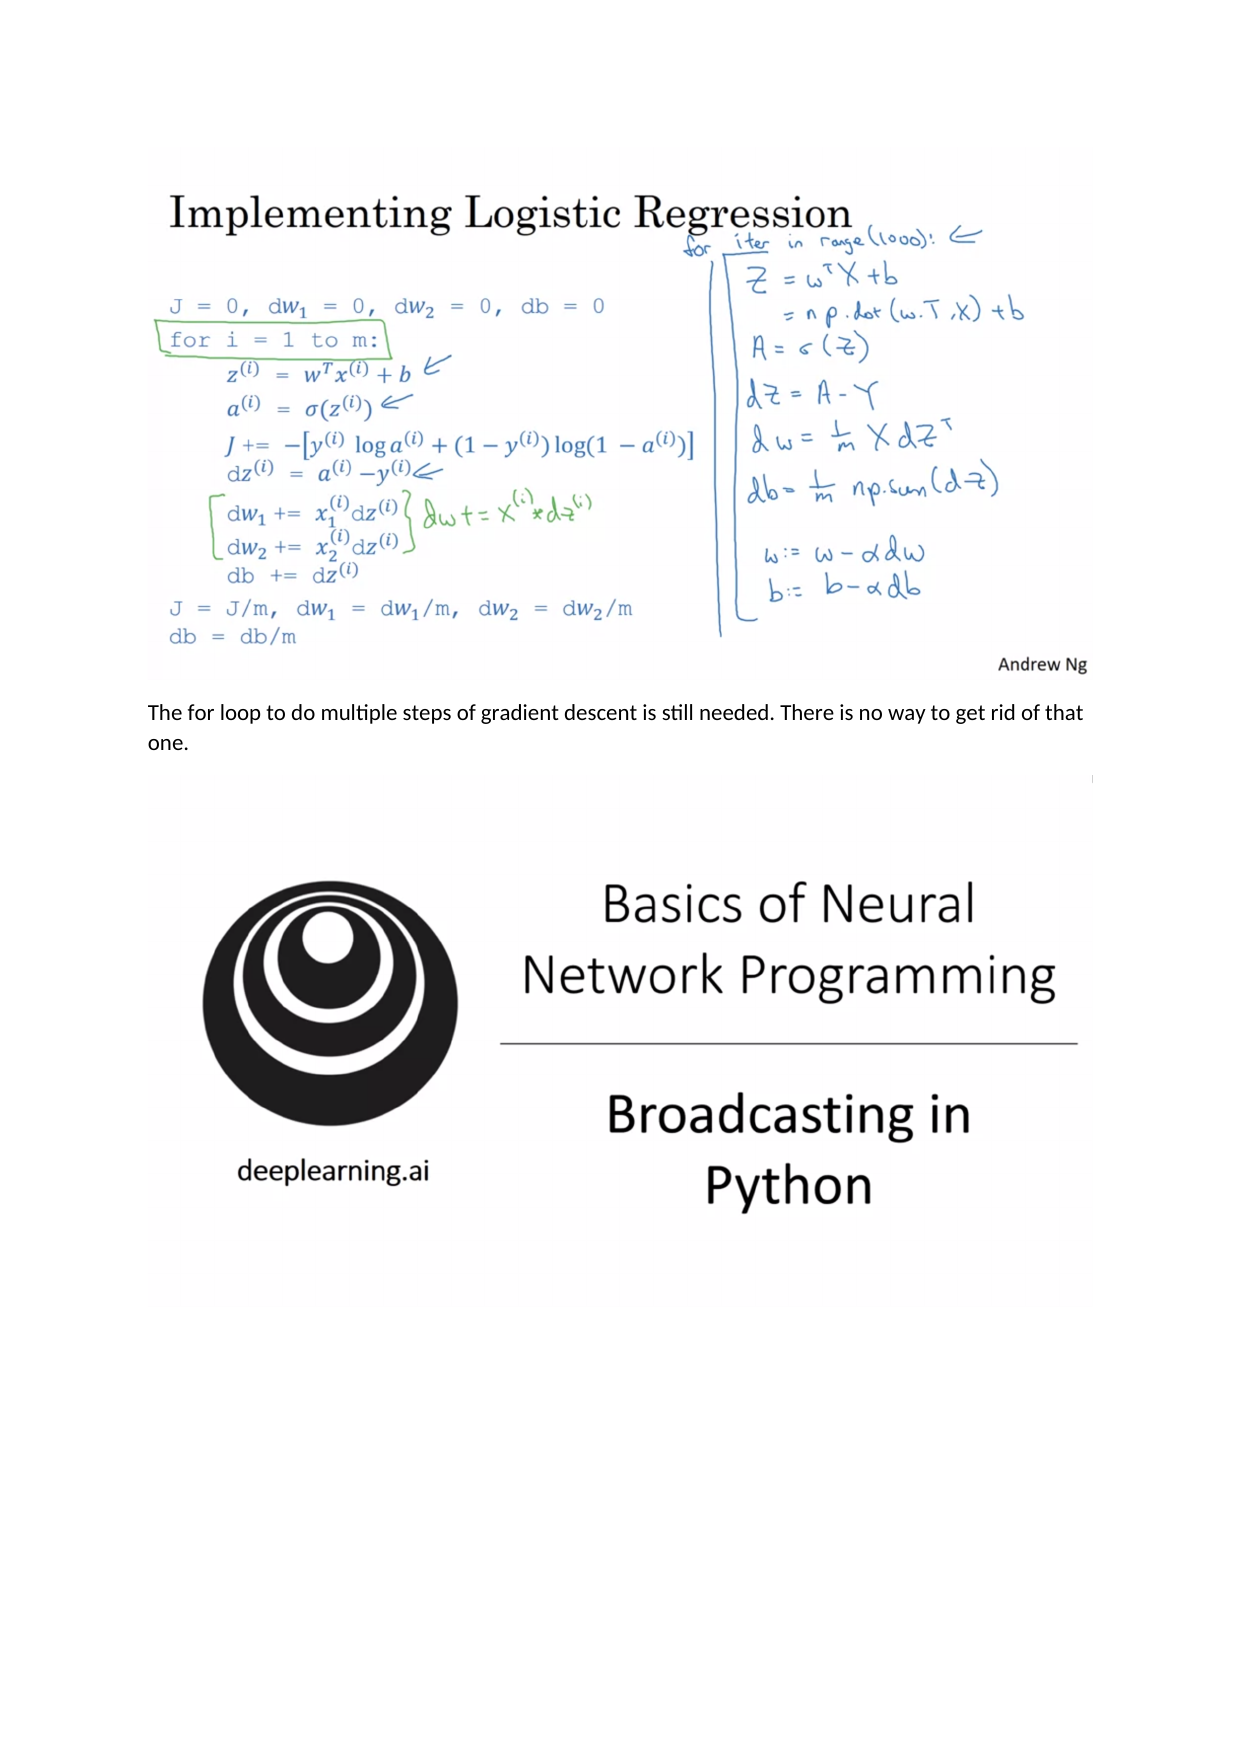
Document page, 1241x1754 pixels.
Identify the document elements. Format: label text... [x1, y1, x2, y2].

picture [147, 775, 1093, 1307]
text The for loop to do multiple steps of gradient descent is still needed. There is no way to get rid of that one. [148, 698, 1093, 756]
picture [147, 147, 1093, 680]
